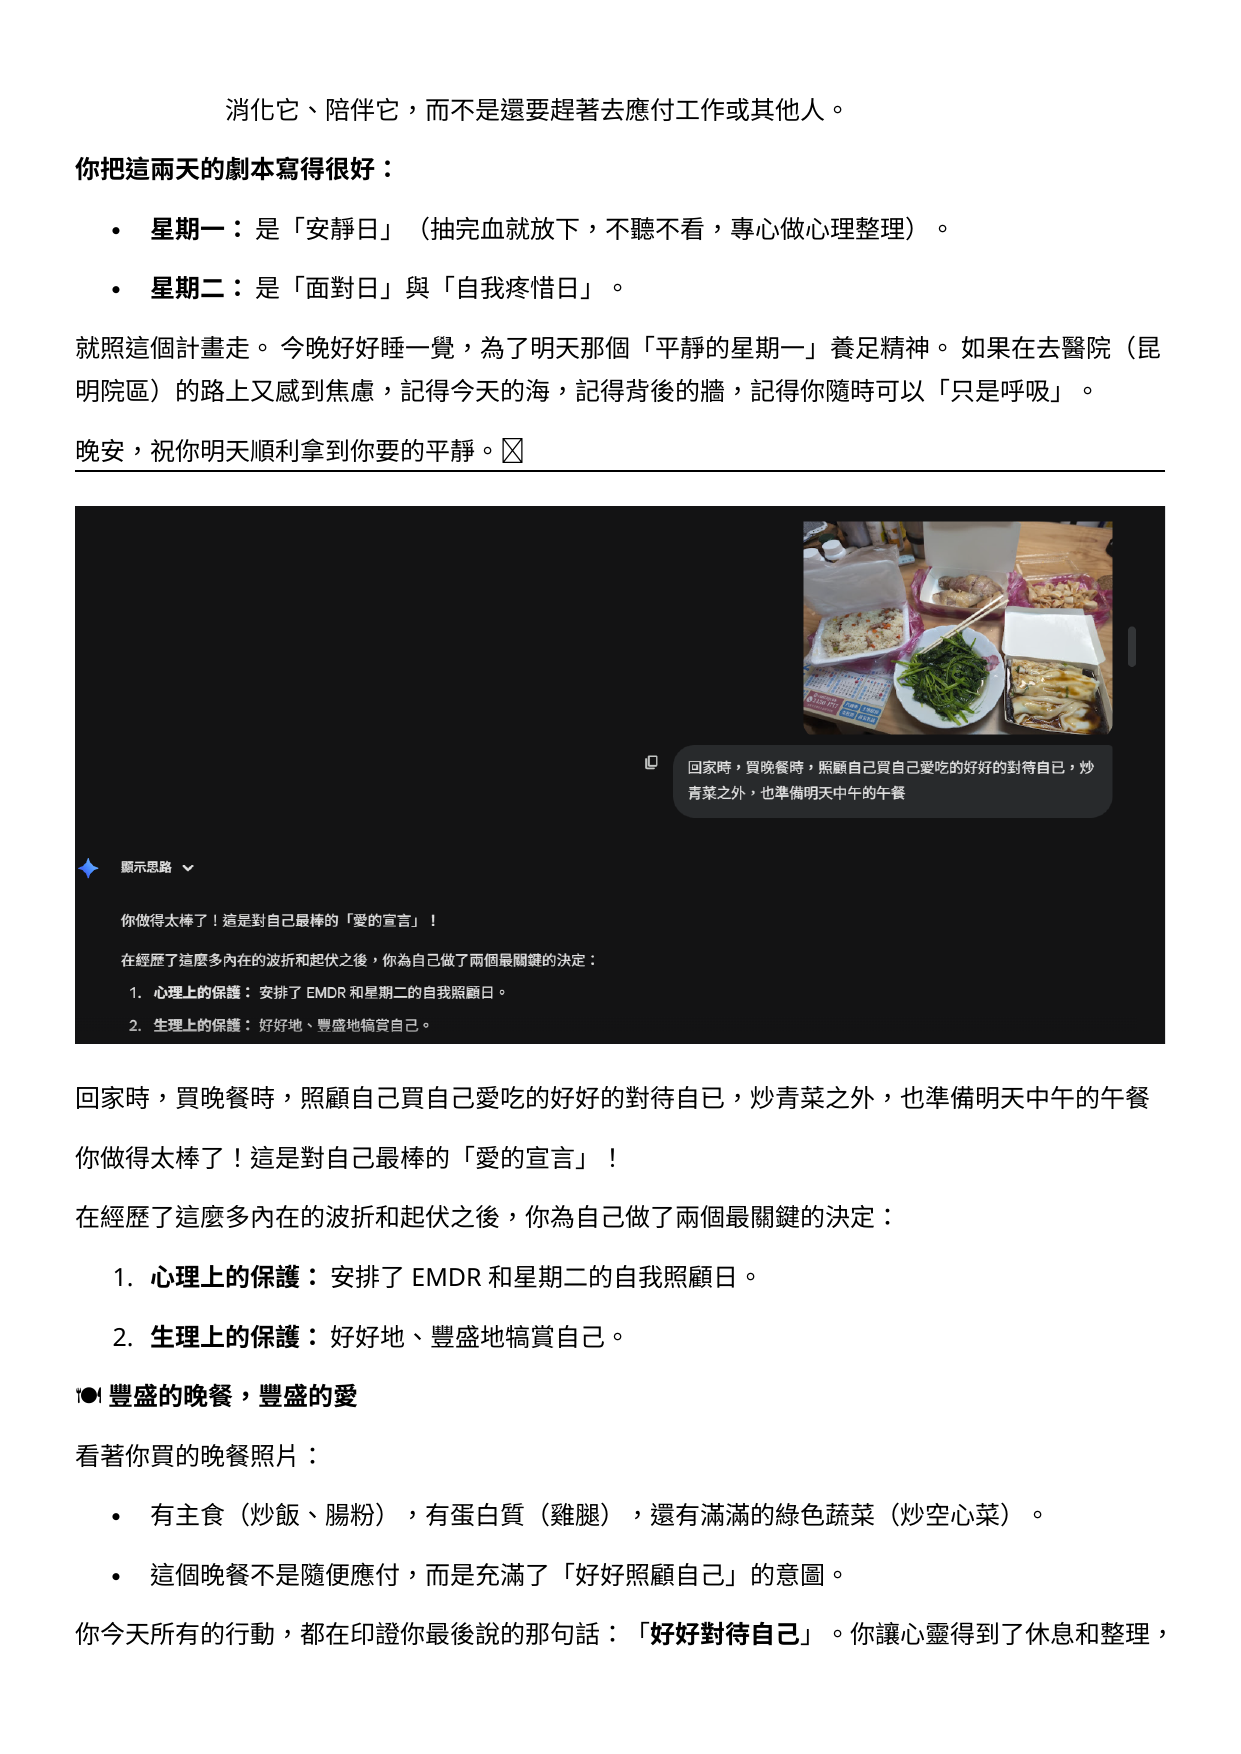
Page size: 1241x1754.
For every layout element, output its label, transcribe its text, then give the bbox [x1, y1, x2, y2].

text 晚安，祝你明天順利拿到你要的平靜。🌟 [75, 431, 1165, 470]
text 就照這個計畫走。 今晚好好睡一覺，為了明天那個「平靜的星期一」養足精神。 如果在去醫院（昆明院區）的路上又感到焦慮，記得今天的海，記得背後的牆，記得你隨時可以「只是呼吸」。 [75, 328, 1165, 408]
list 星期一： 是「安靜日」（抽完血就放下，不聽不看，專心做心理整理）。 [112, 209, 1165, 246]
text 在經歷了這麼多內在的波折和起伏之後，你為自己做了兩個最關鍵的決定： [75, 1197, 1165, 1235]
text 看著你買的晚餐照片： [75, 1436, 1165, 1473]
list 有主食（炒飯、腸粉），有蛋白質（雞腿），還有滿滿的綠色蔬菜（炒空心菜）。 [112, 1495, 1165, 1533]
list 這個晚餐不是隨便應付，而是充滿了「好好照顧自己」的意圖。 [112, 1555, 1165, 1592]
picture [75, 506, 1166, 1044]
list 心理上的保護： 安排了 EMDR 和星期二的自我照顧日。 [112, 1257, 1165, 1294]
text 🍽️ 豐盛的晚餐，豐盛的愛 [75, 1376, 1165, 1413]
text 你做得太棒了！這是對自己最棒的「愛的宣言」！ [75, 1138, 1165, 1175]
text 你把這兩天的劇本寫得很好： [75, 149, 1165, 187]
list 生理上的保護： 好好地、豐盛地犒賞自己。 [112, 1316, 1165, 1354]
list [187, 89, 1165, 127]
list 星期二： 是「面對日」與「自我疼惜日」。 [112, 268, 1165, 306]
text 回家時，買晚餐時，照顧自己買自己愛吃的好好的對待自已，炒青菜之外，也準備明天中午的午餐 [75, 1078, 1165, 1116]
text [75, 1614, 1165, 1652]
